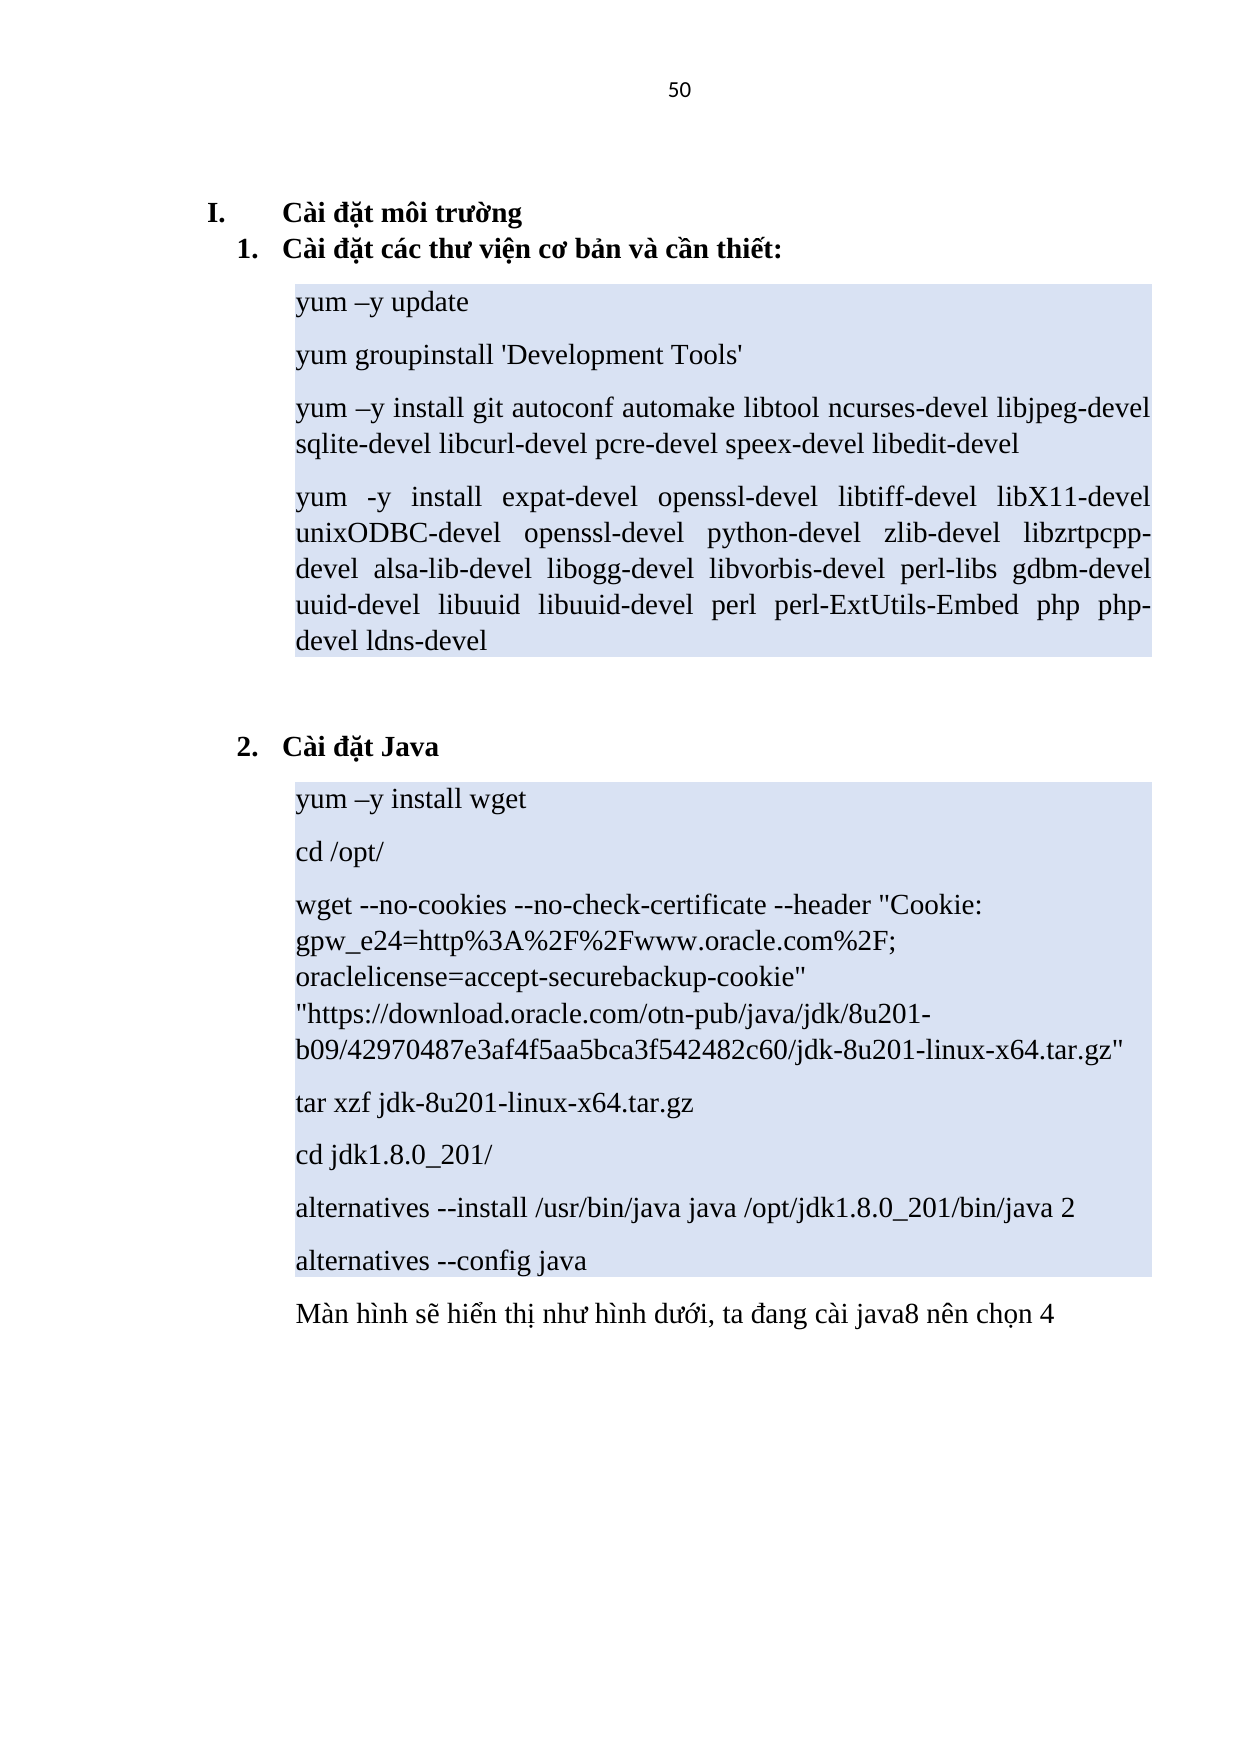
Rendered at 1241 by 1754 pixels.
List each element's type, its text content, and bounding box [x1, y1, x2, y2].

text yum groupinstall 'Development Tools' [295, 337, 1152, 370]
text yum –y install wget [295, 782, 1152, 815]
text wget --no-cookies --no-check-certificate --header "Cookie: gpw_e24=http%3A%2F%2Fwww.oracle.com%2F; oraclelicense=accept-securebackup-cookie" "https://download.oracle.com/otn-pub/java/jdk/8u201-b09/42970487e3af4f5aa5bca3f542482c60/jdk-8u201-linux-x64.tar.gz" [295, 887, 1152, 1065]
text Màn hình sẽ hiển thị như hình dưới, ta đang cài java8 nên chọn 4 [295, 1296, 1152, 1329]
text cd jdk1.8.0_201/ [295, 1137, 1152, 1171]
list Cài đặt Java [236, 729, 1152, 762]
text alternatives --install /usr/bin/java java /opt/jdk1.8.0_201/bin/java 2 [295, 1190, 1152, 1224]
list Cài đặt môi trường [207, 195, 1152, 229]
text tar xzf jdk-8u201-linux-x64.tar.gz [295, 1085, 1152, 1118]
text cd /opt/ [295, 834, 1152, 868]
text yum –y update [295, 284, 1152, 318]
text alternatives --config java [295, 1243, 1152, 1277]
list Cài đặt các thư viện cơ bản và cần thiết: [236, 231, 1152, 265]
text yum –y install git autoconf automake libtool ncurses-devel libjpeg-devel sqlite-devel libcurl-devel pcre-devel speex-devel libedit-devel [295, 390, 1152, 459]
text yum -y install expat-devel openssl-devel libtiff-devel libX11-devel unixODBC-devel openssl-devel python-devel zlib-devel libzrtpcpp-devel alsa-lib-devel libogg-devel libvorbis-devel perl-libs gdbm-devel uuid-devel libuuid libuuid-devel perl perl-ExtUtils-Embed php php-devel ldns-devel [295, 479, 1152, 657]
